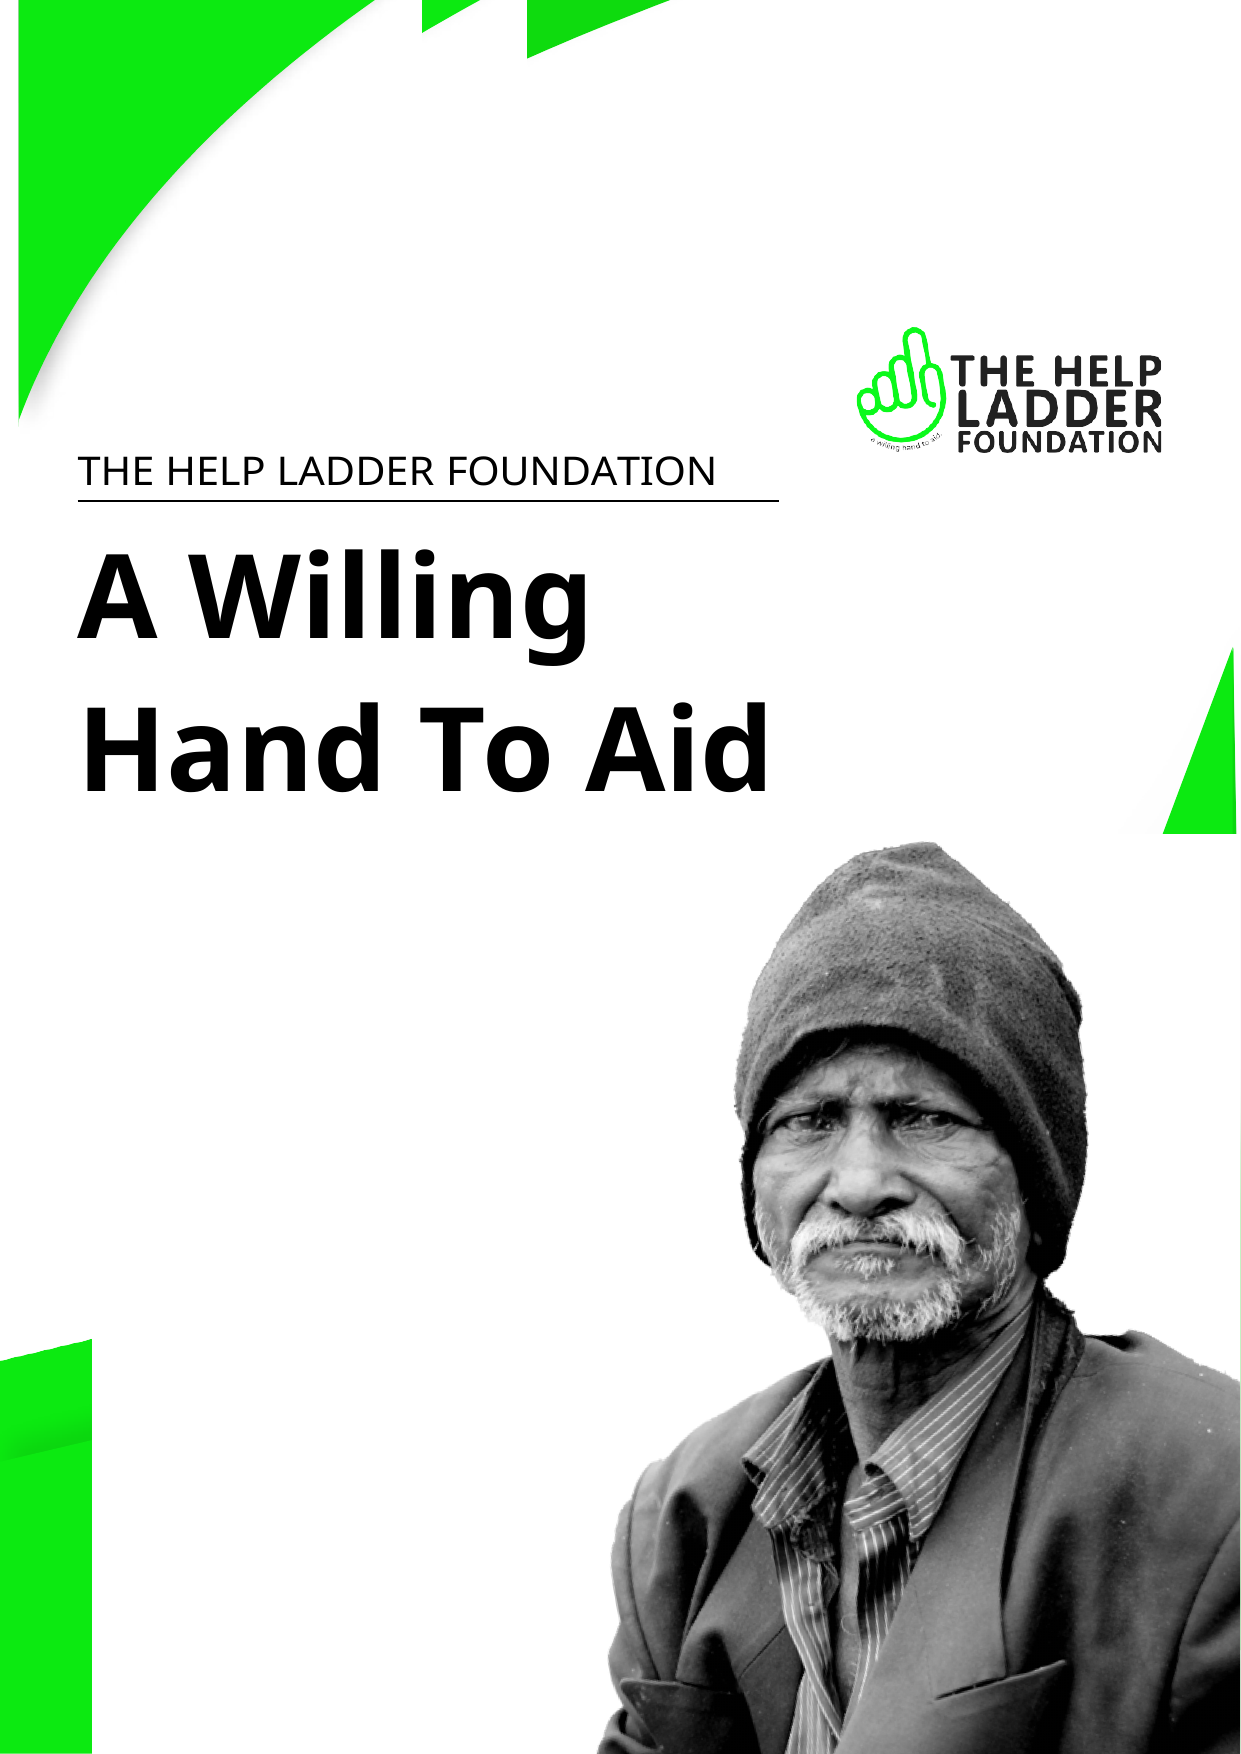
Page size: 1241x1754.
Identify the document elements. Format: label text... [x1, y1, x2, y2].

text THE HELP LADDER FOUNDATION [77, 453, 1173, 493]
title A Willing Hand To Aid [77, 514, 820, 825]
picture [856, 327, 1162, 453]
picture [0, 594, 1241, 1754]
picture [18, 0, 700, 453]
